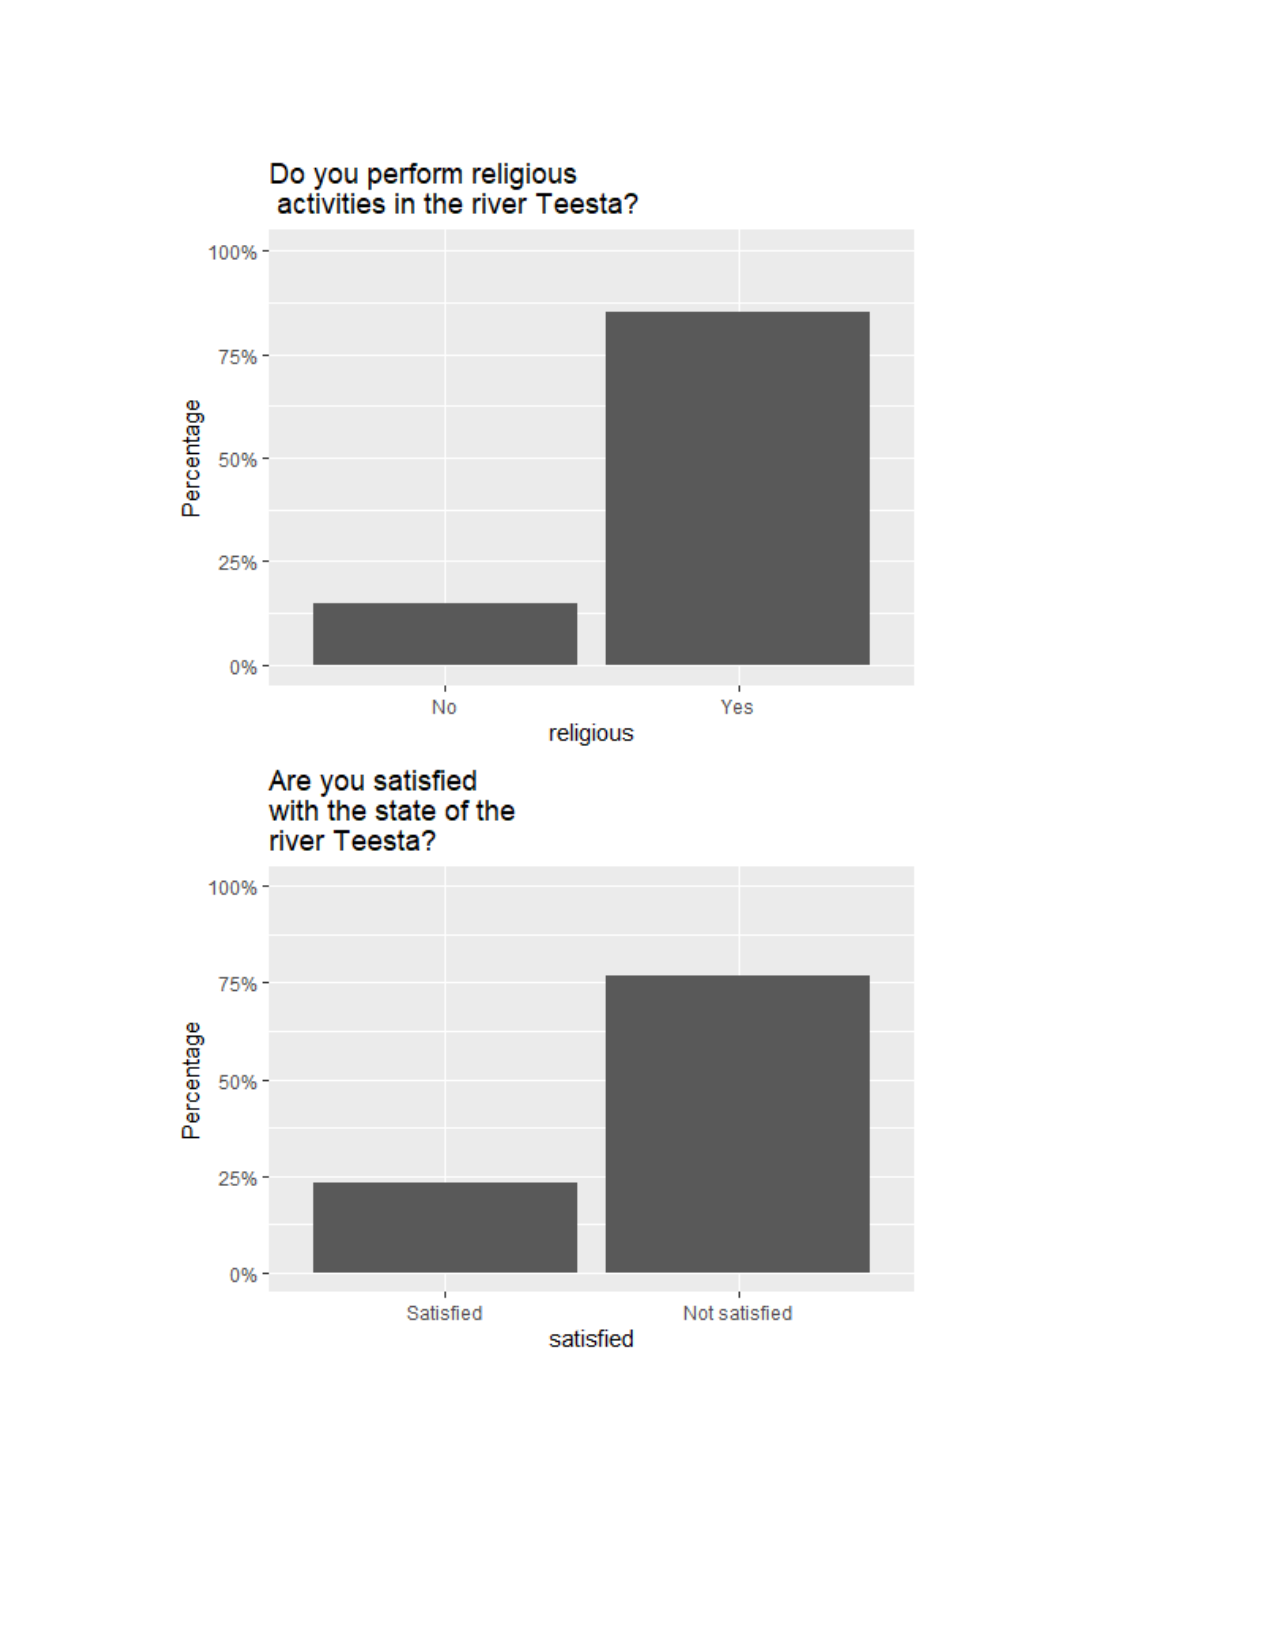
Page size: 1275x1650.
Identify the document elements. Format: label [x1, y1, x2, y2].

picture [168, 150, 927, 1363]
